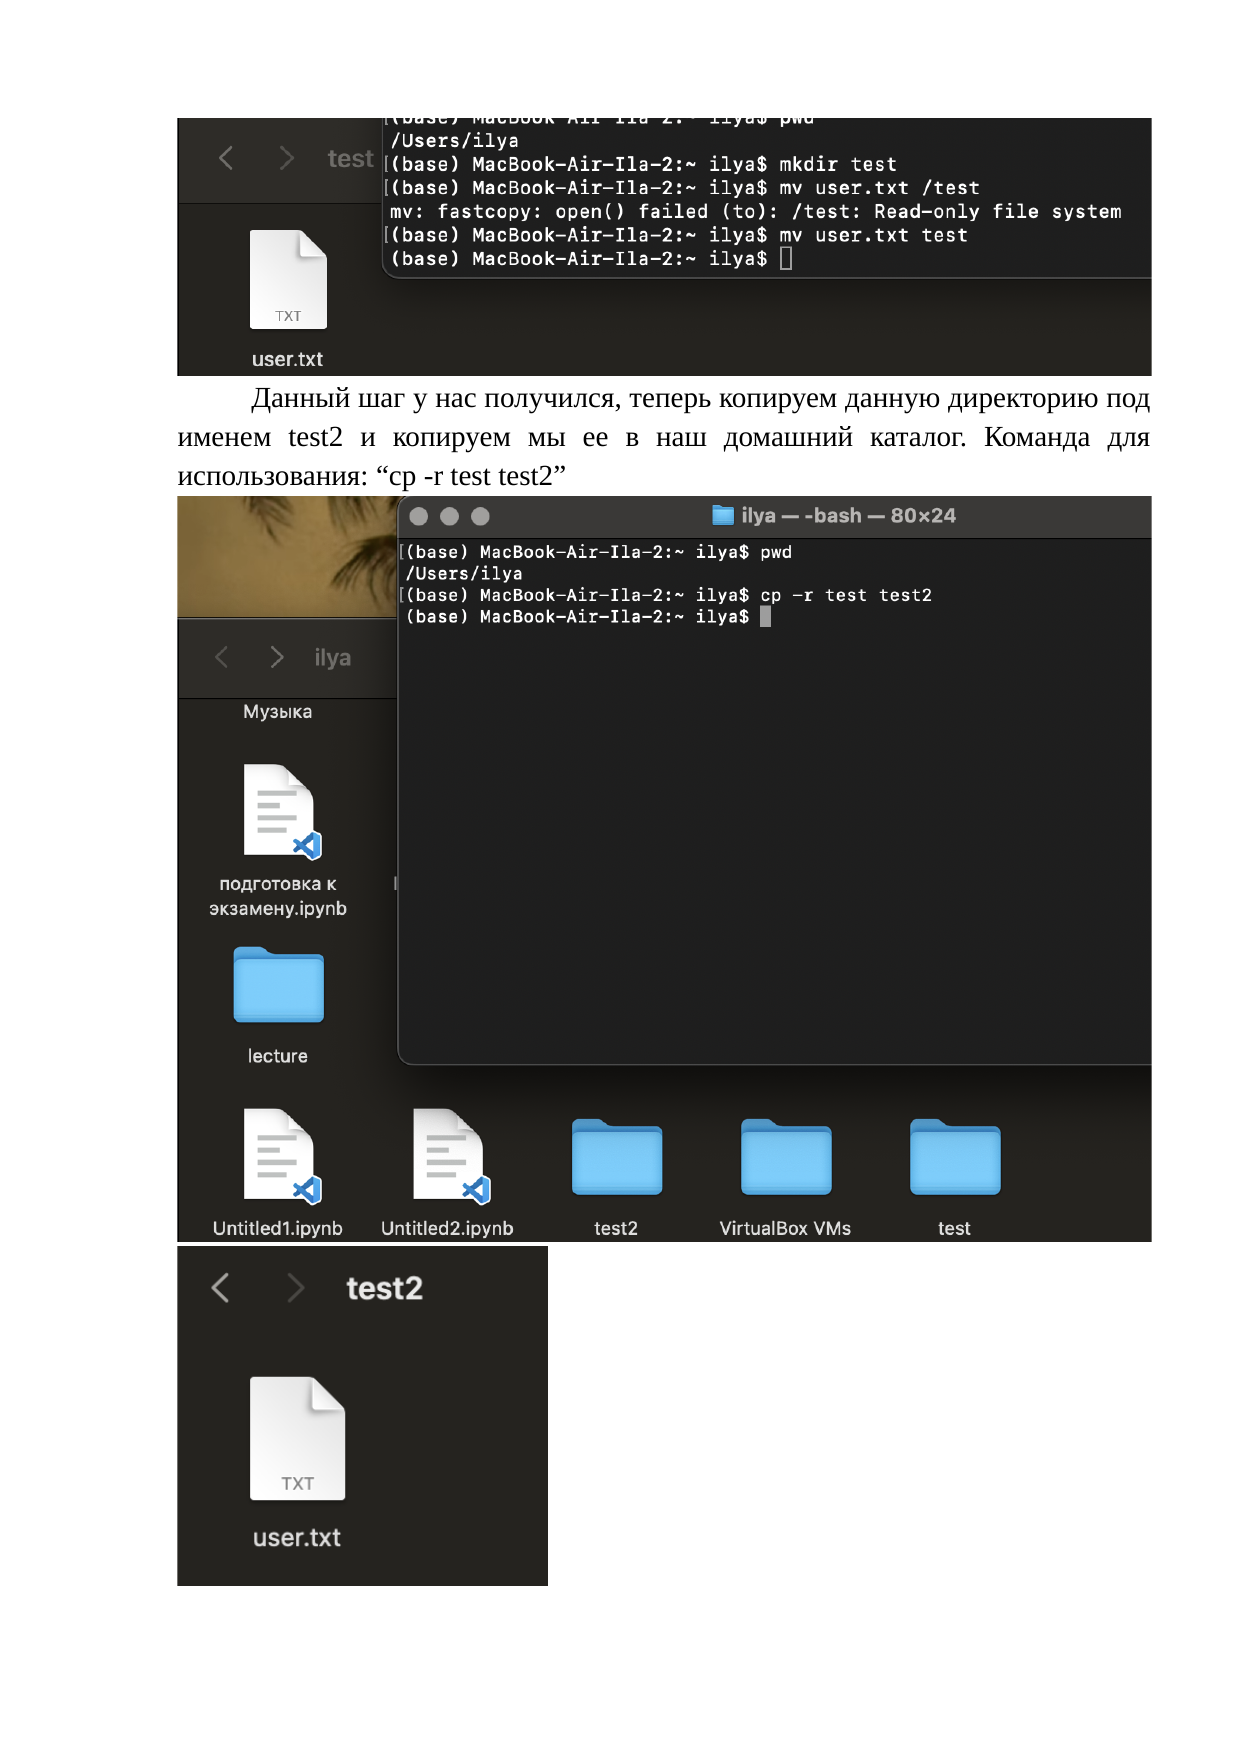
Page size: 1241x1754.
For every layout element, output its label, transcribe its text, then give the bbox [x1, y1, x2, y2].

picture [177, 118, 1152, 376]
text Данный шаг у нас получился, теперь копируем данную директорию под именем test2 и копируем мы ее в наш домашний каталог. Команда для использования: “cp -r test test2” [177, 381, 1152, 491]
picture [177, 496, 1152, 1242]
picture [177, 1246, 548, 1586]
